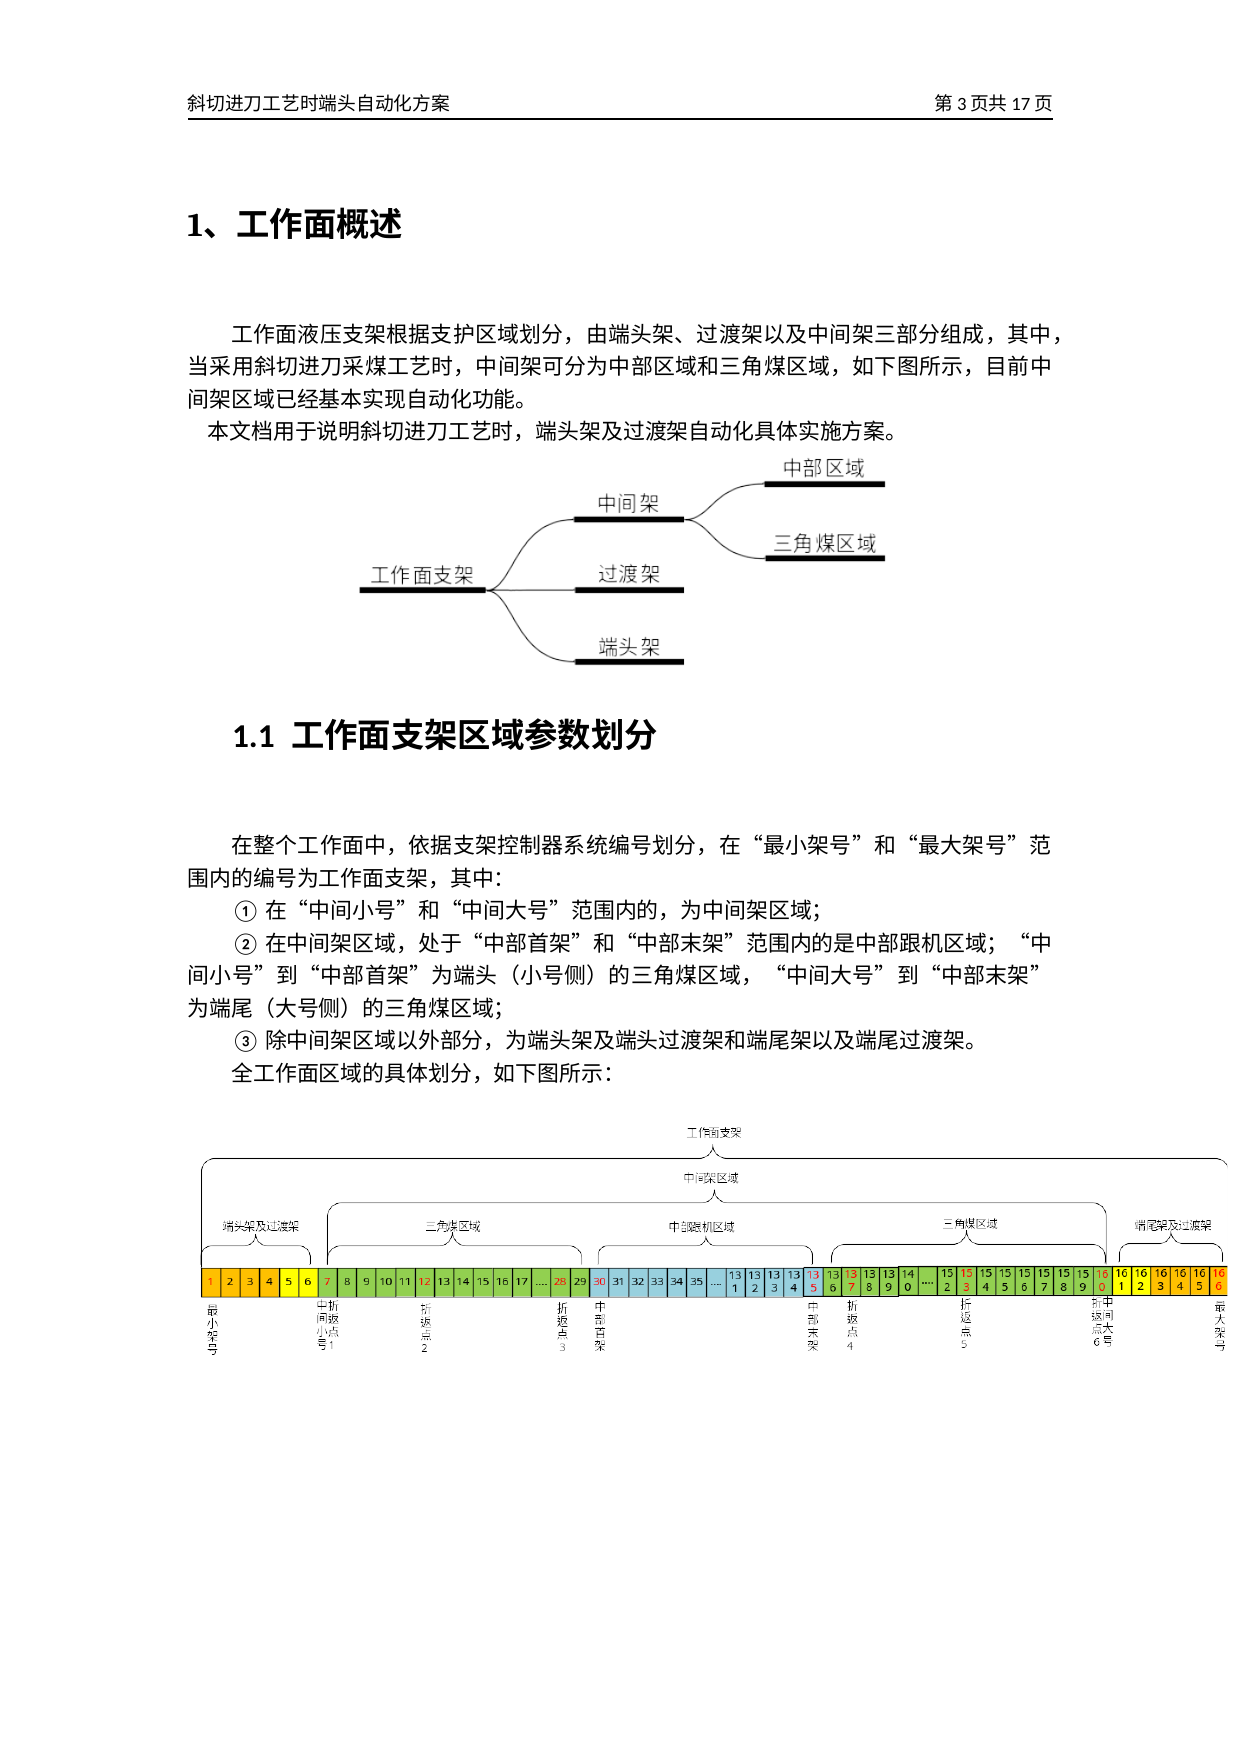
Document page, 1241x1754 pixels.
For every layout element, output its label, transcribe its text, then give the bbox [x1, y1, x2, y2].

subtitle 1、工作面概述 [187, 189, 1053, 254]
text 本文档用于说明斜切进刀工艺时，端头架及过渡架自动化具体实施方案。 [187, 414, 1053, 446]
text 在整个工作面中，依据支架控制器系统编号划分，在“最小架号”和“最大架号”范围内的编号为工作面支架，其中： [187, 828, 1053, 893]
text ②在中间架区域，处于“中部首架”和“中部末架”范围内的是中部跟机区域；“中间小号”到“中部首架”为端头（小号侧）的三角煤区域，“中间大号”到“中部末架”为端尾（大号侧）的三角煤区域； [187, 926, 1053, 1023]
text 工作面液压支架根据支护区域划分，由端头架、过渡架以及中间架三部分组成，其中，当采用斜切进刀采煤工艺时，中间架可分为中部区域和三角煤区域，如下图所示，目前中间架区域已经基本实现自动化功能。 [187, 316, 1053, 414]
subtitle 工作面支架区域参数划分 [232, 701, 1053, 766]
text ①在“中间小号”和“中间大号”范围内的，为中间架区域； [187, 893, 1053, 926]
text 全工作面区域的具体划分，如下图所示： [187, 1056, 1053, 1088]
text ③除中间架区域以外部分，为端头架及端头过渡架和端尾架以及端尾过渡架。 [187, 1023, 1053, 1056]
